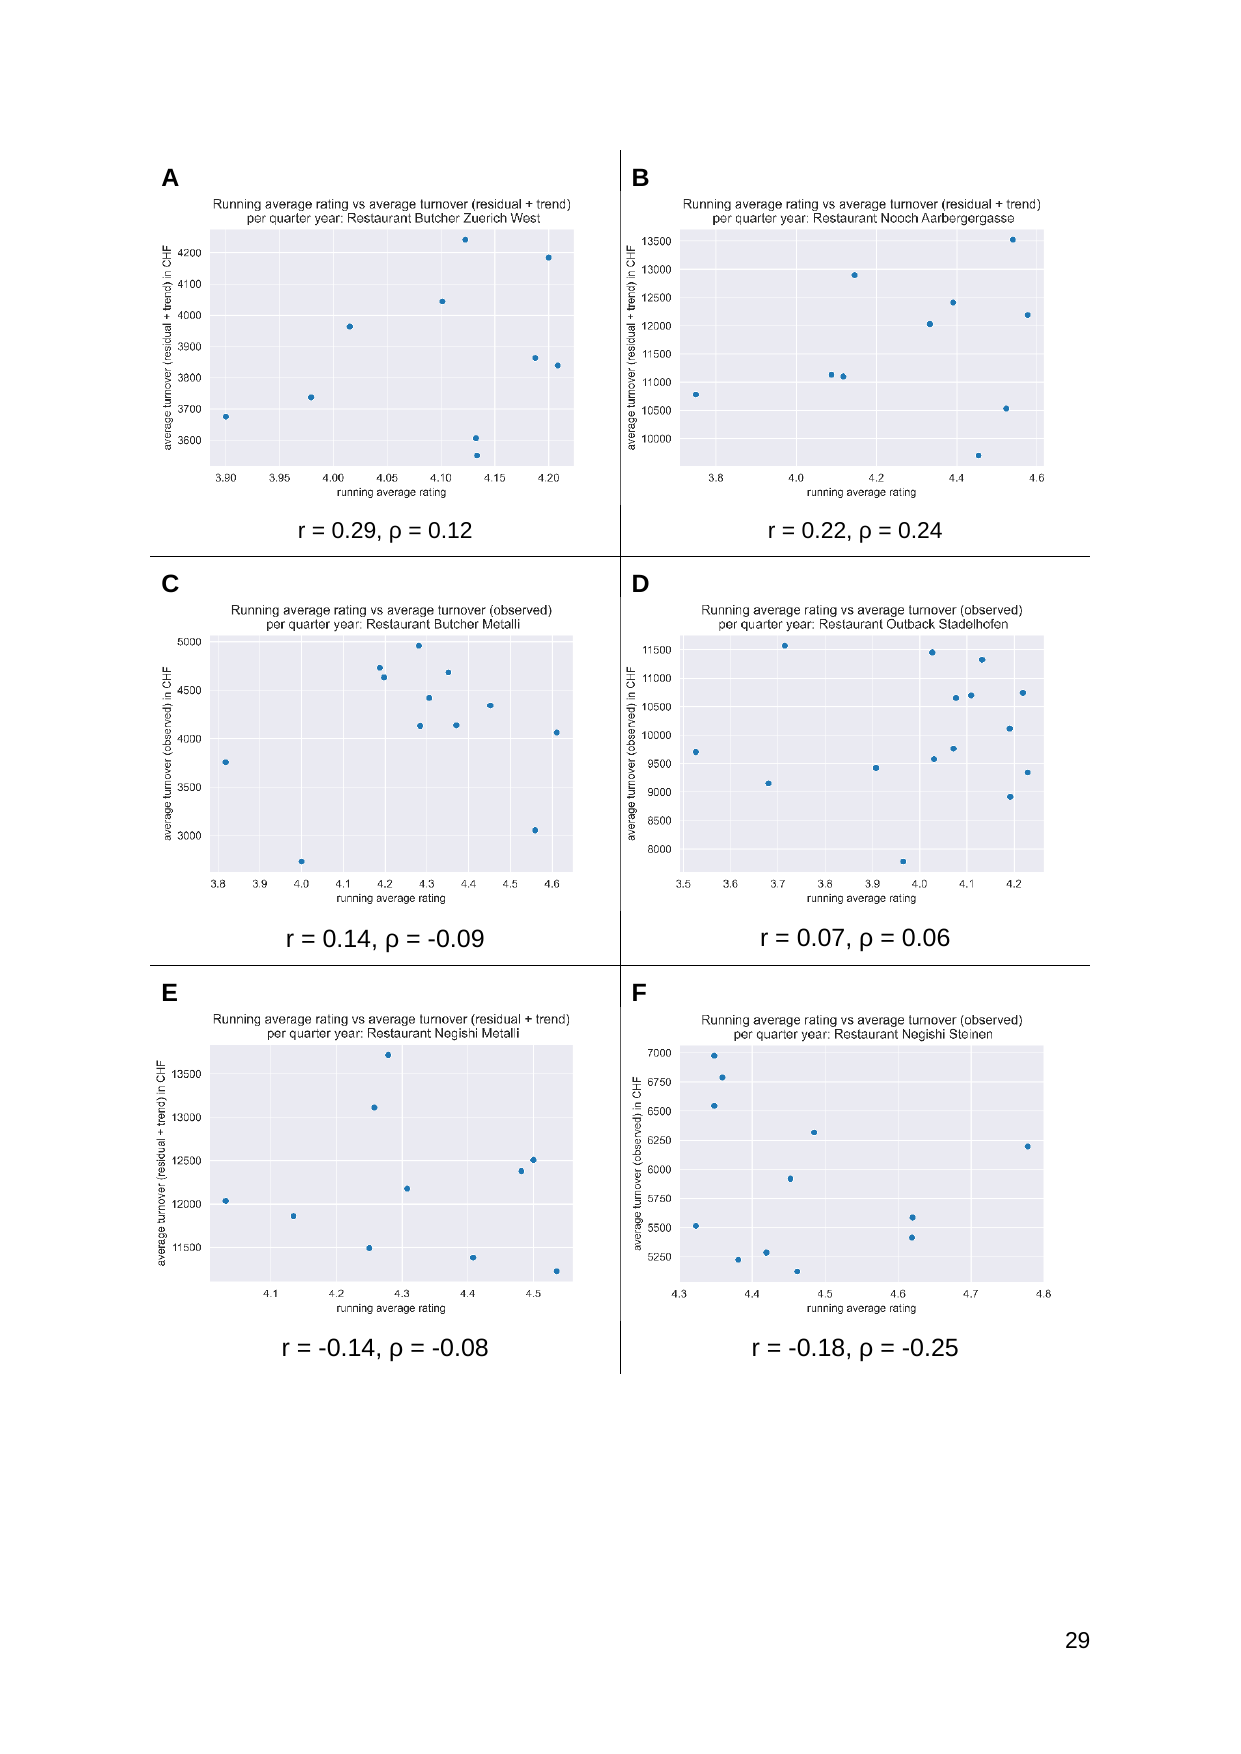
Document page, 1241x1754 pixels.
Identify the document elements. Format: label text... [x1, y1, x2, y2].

table_cell C [150, 557, 620, 598]
table_cell r = -0.18, ρ = -0.25 [621, 1321, 1090, 1374]
table_cell F [621, 966, 1090, 1007]
picture [150, 191, 1090, 505]
picture [150, 597, 1090, 911]
table_header B [621, 150, 1090, 191]
table_cell D [621, 557, 1090, 597]
table_header A [150, 150, 620, 191]
picture [150, 1007, 1090, 1321]
table_cell E [150, 966, 620, 1007]
table_cell r = 0.22, ρ = 0.24 [621, 505, 1090, 556]
table_cell r = -0.14, ρ = -0.08 [150, 1321, 620, 1374]
table_cell r = 0.07, ρ = 0.06 [621, 911, 1090, 965]
table_cell r = 0.14, ρ = -0.09 [150, 911, 620, 965]
table_cell r = 0.29, ρ = 0.12 [150, 505, 620, 556]
